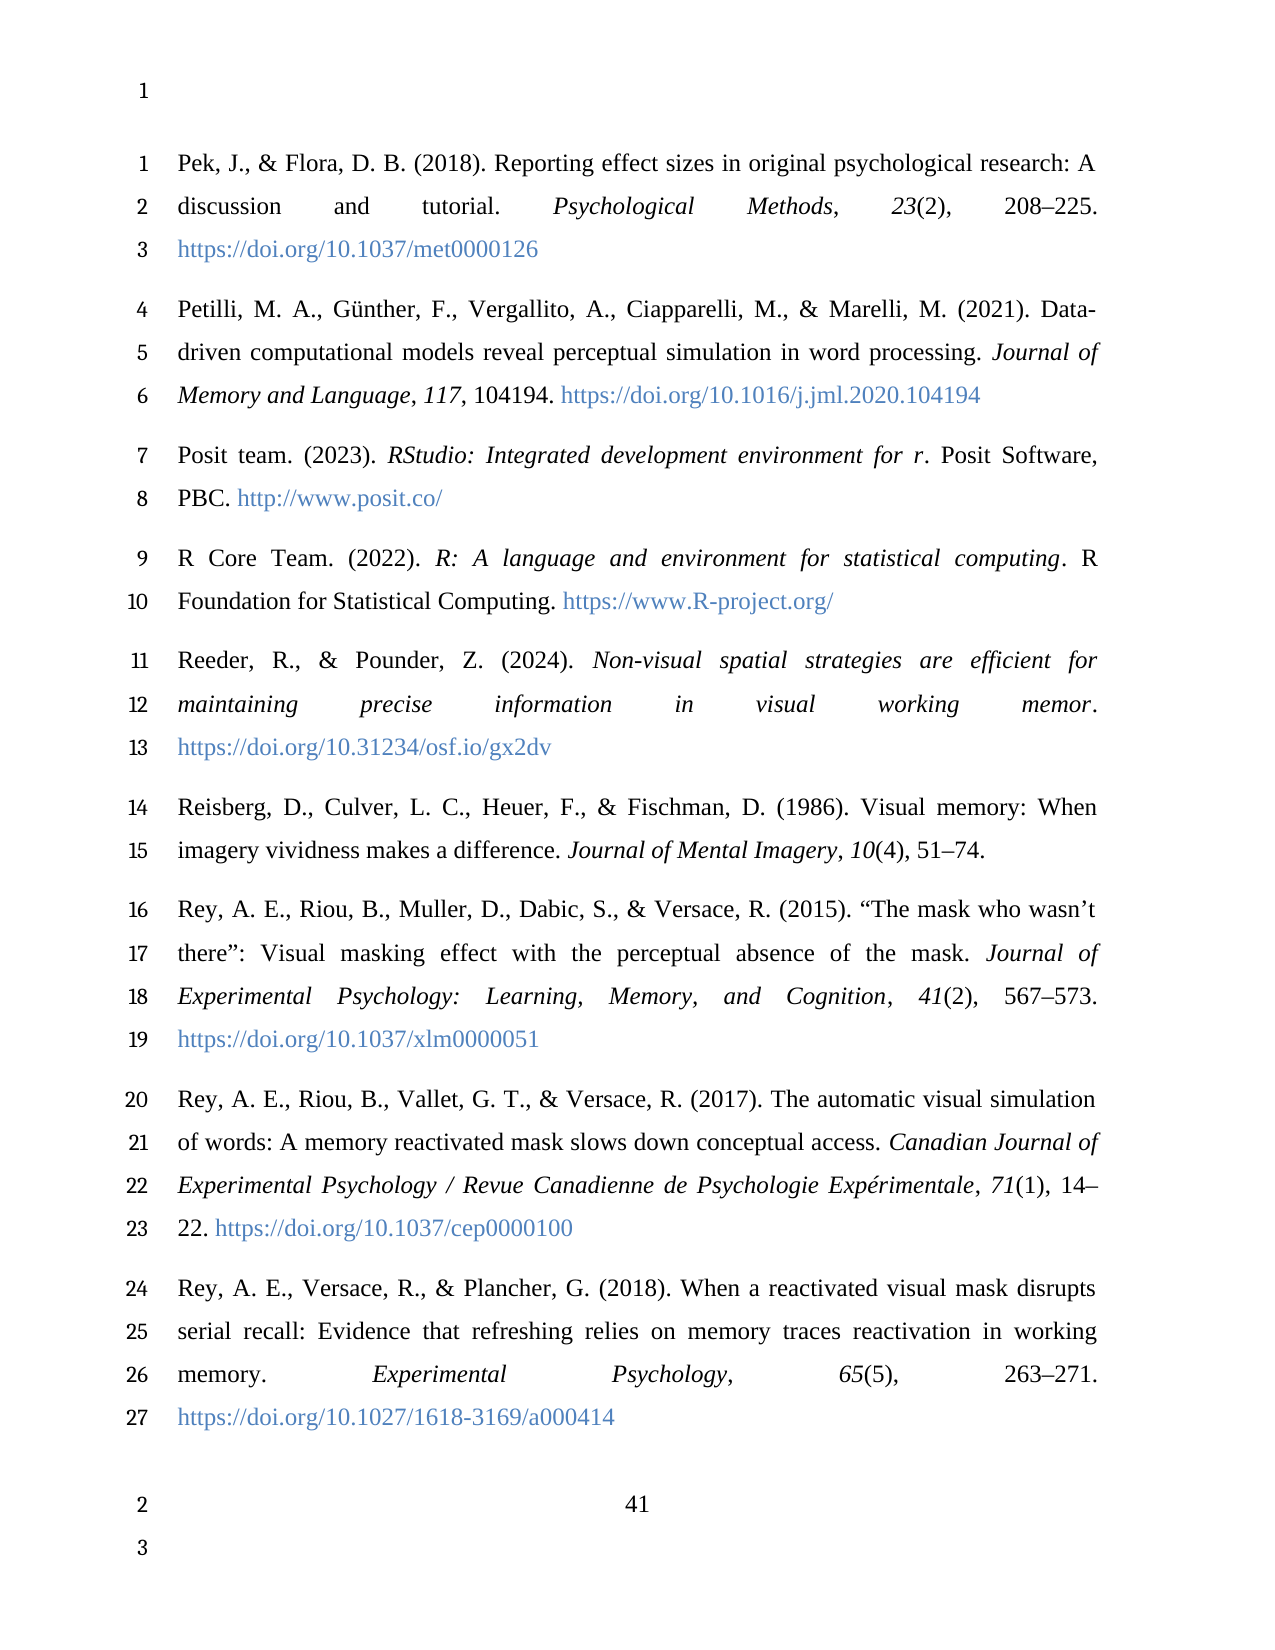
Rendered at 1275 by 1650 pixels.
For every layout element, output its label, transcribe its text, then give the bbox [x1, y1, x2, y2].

text R Core Team. (2022). R: A language and environment for statistical computing. R Foundation for Statistical Computing. https://www.R-project.org/ [177, 543, 1098, 614]
text Pek, J., & Flora, D. B. (2018). Reporting effect sizes in original psychological research: A discussion and tutorial. Psychological Methods, 23(2), 208–225. https://doi.org/10.1037/met0000126 [177, 148, 1098, 263]
text Reisberg, D., Culver, L. C., Heuer, F., & Fischman, D. (1986). Visual memory: When imagery vividness makes a difference. Journal of Mental Imagery, 10(4), 51–74. [177, 792, 1098, 863]
text Reeder, R., & Pounder, Z. (2024). Non-visual spatial strategies are efficient for maintaining precise information in visual working memor. https://doi.org/10.31234/osf.io/gx2dv [177, 646, 1098, 761]
text Rey, A. E., Riou, B., Muller, D., Dabic, S., & Versace, R. (2015). “The mask who wasn’t there”: Visual masking effect with the perceptual absence of the mask. Journal of Experimental Psychology: Learning, Memory, and Cognition, 41(2), 567–573. https://doi.org/10.1037/xlm0000051 [177, 894, 1098, 1053]
text Petilli, M. A., Günther, F., Vergallito, A., Ciapparelli, M., & Marelli, M. (2021). Data-driven computational models reveal perceptual simulation in word processing. Journal of Memory and Language, 117, 104194. https://doi.org/10.1016/j.jml.2020.104194 [177, 294, 1098, 409]
text Rey, A. E., Versace, R., & Plancher, G. (2018). When a reactivated visual mask disrupts serial recall: Evidence that refreshing relies on memory traces reactivation in working memory. Experimental Psychology, 65(5), 263–271. https://doi.org/10.1027/1618-3169/a000414 [177, 1273, 1098, 1431]
text Rey, A. E., Riou, B., Vallet, G. T., & Versace, R. (2017). The automatic visual simulation of words: A memory reactivated mask slows down conceptual access. Canadian Journal of Experimental Psychology / Revue Canadienne de Psychologie Expérimentale, 71(1), 14–22. https://doi.org/10.1037/cep0000100 [177, 1084, 1098, 1242]
text Posit team. (2023). RStudio: Integrated development environment for r. Posit Software, PBC. http://www.posit.co/ [177, 440, 1098, 512]
